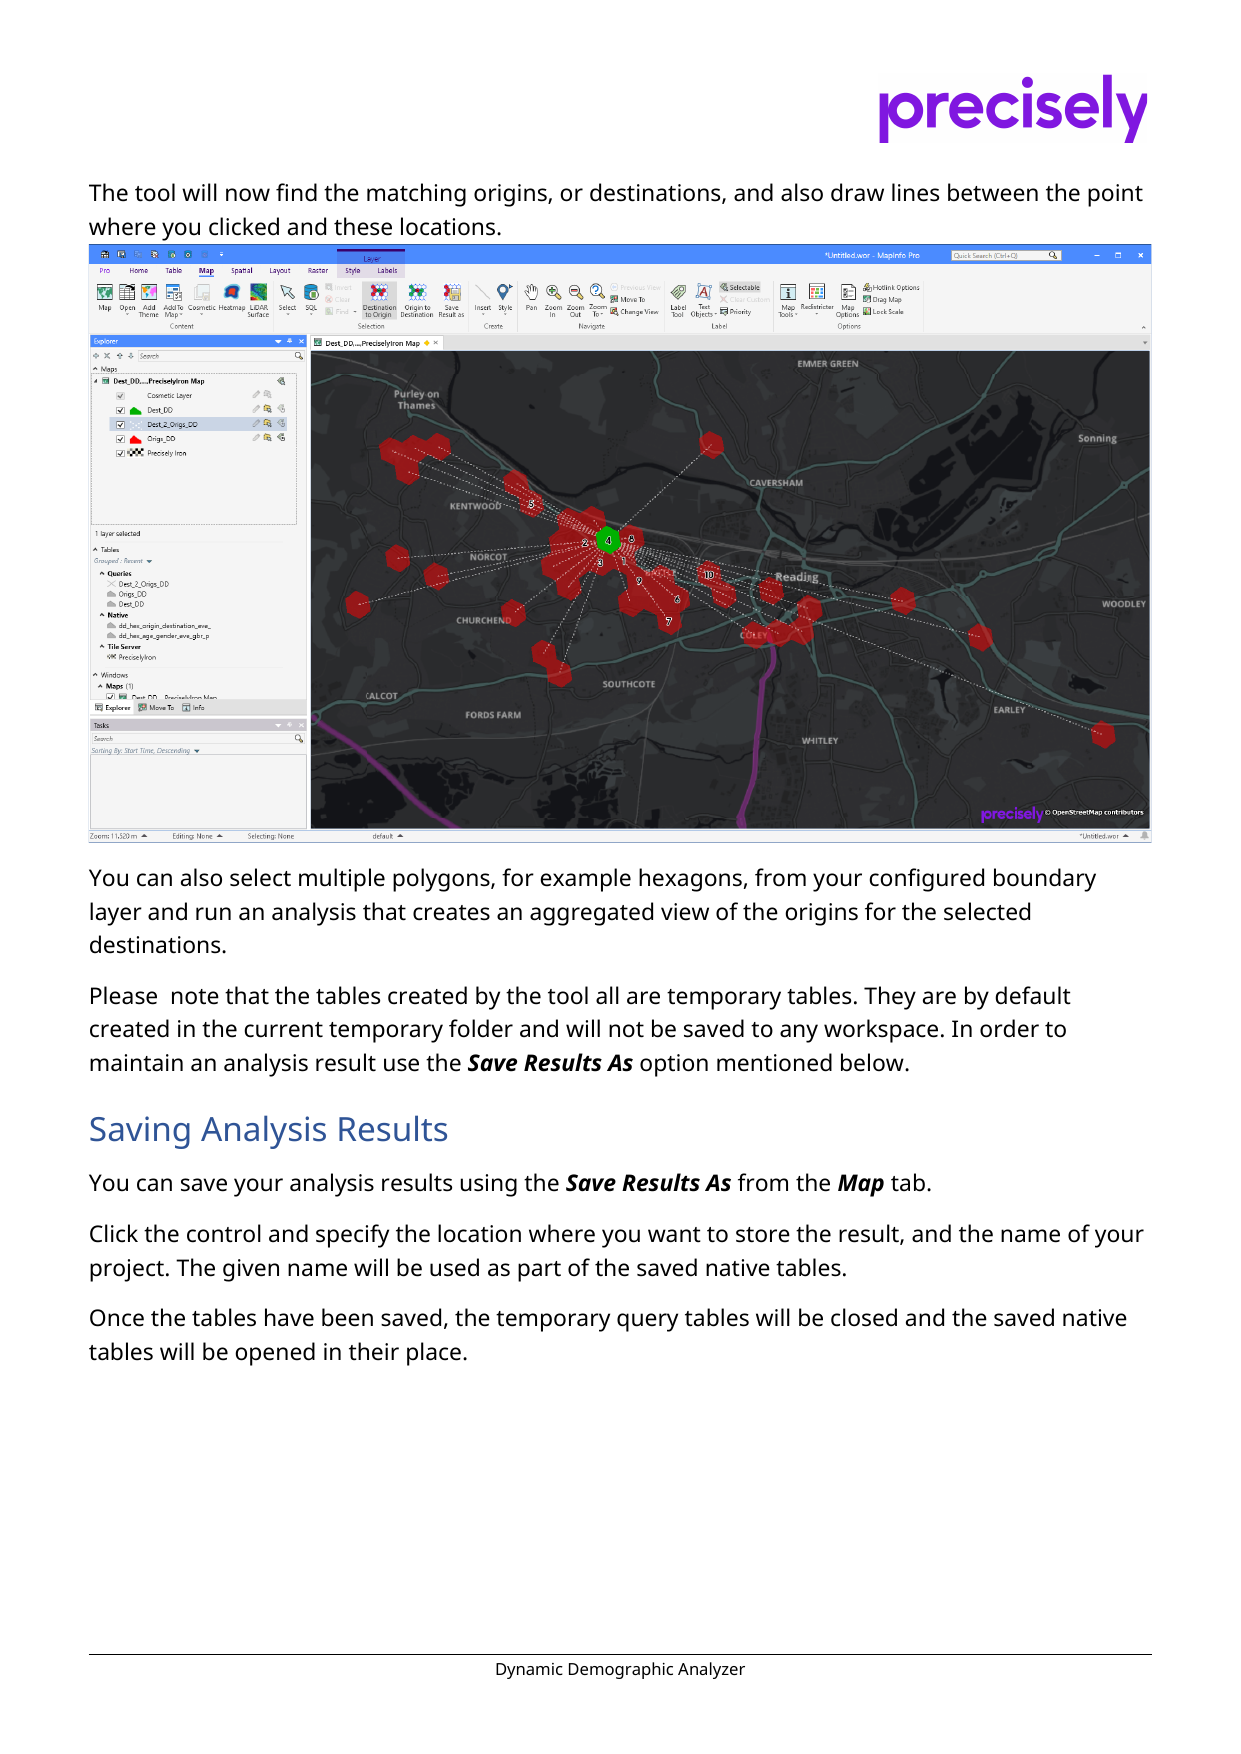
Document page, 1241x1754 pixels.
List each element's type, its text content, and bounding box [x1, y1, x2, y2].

text Once the tables have been saved, the temporary query tables will be closed and the saved native tables will be opened in their place. [89, 1302, 1152, 1367]
subtitle Saving Analysis Results [89, 1106, 1152, 1151]
text Please note that the tables created by the tool all are temporary tables. They are by default created in the current temporary folder and will not be saved to any workspace. In order to maintain an analysis result use the Save Results As option mentioned below. [89, 980, 1152, 1078]
picture [878, 73, 1147, 143]
text The tool will now find the matching origins, or destinations, and also draw lines between the point where you clicked and these locations. [89, 177, 1152, 244]
text You can also select multiple polygons, for example hexagons, from your configured boundary layer and run an analysis that creates an aggregated view of the origins for the selected destinations. [89, 862, 1152, 961]
text Click the control and specify the location where you want to store the result, and the name of your project. The given name will be used as part of the saved native tables. [89, 1218, 1152, 1283]
text You can save your analysis results using the Save Results As from the Map tab. [89, 1167, 1152, 1199]
picture [88, 244, 1152, 843]
